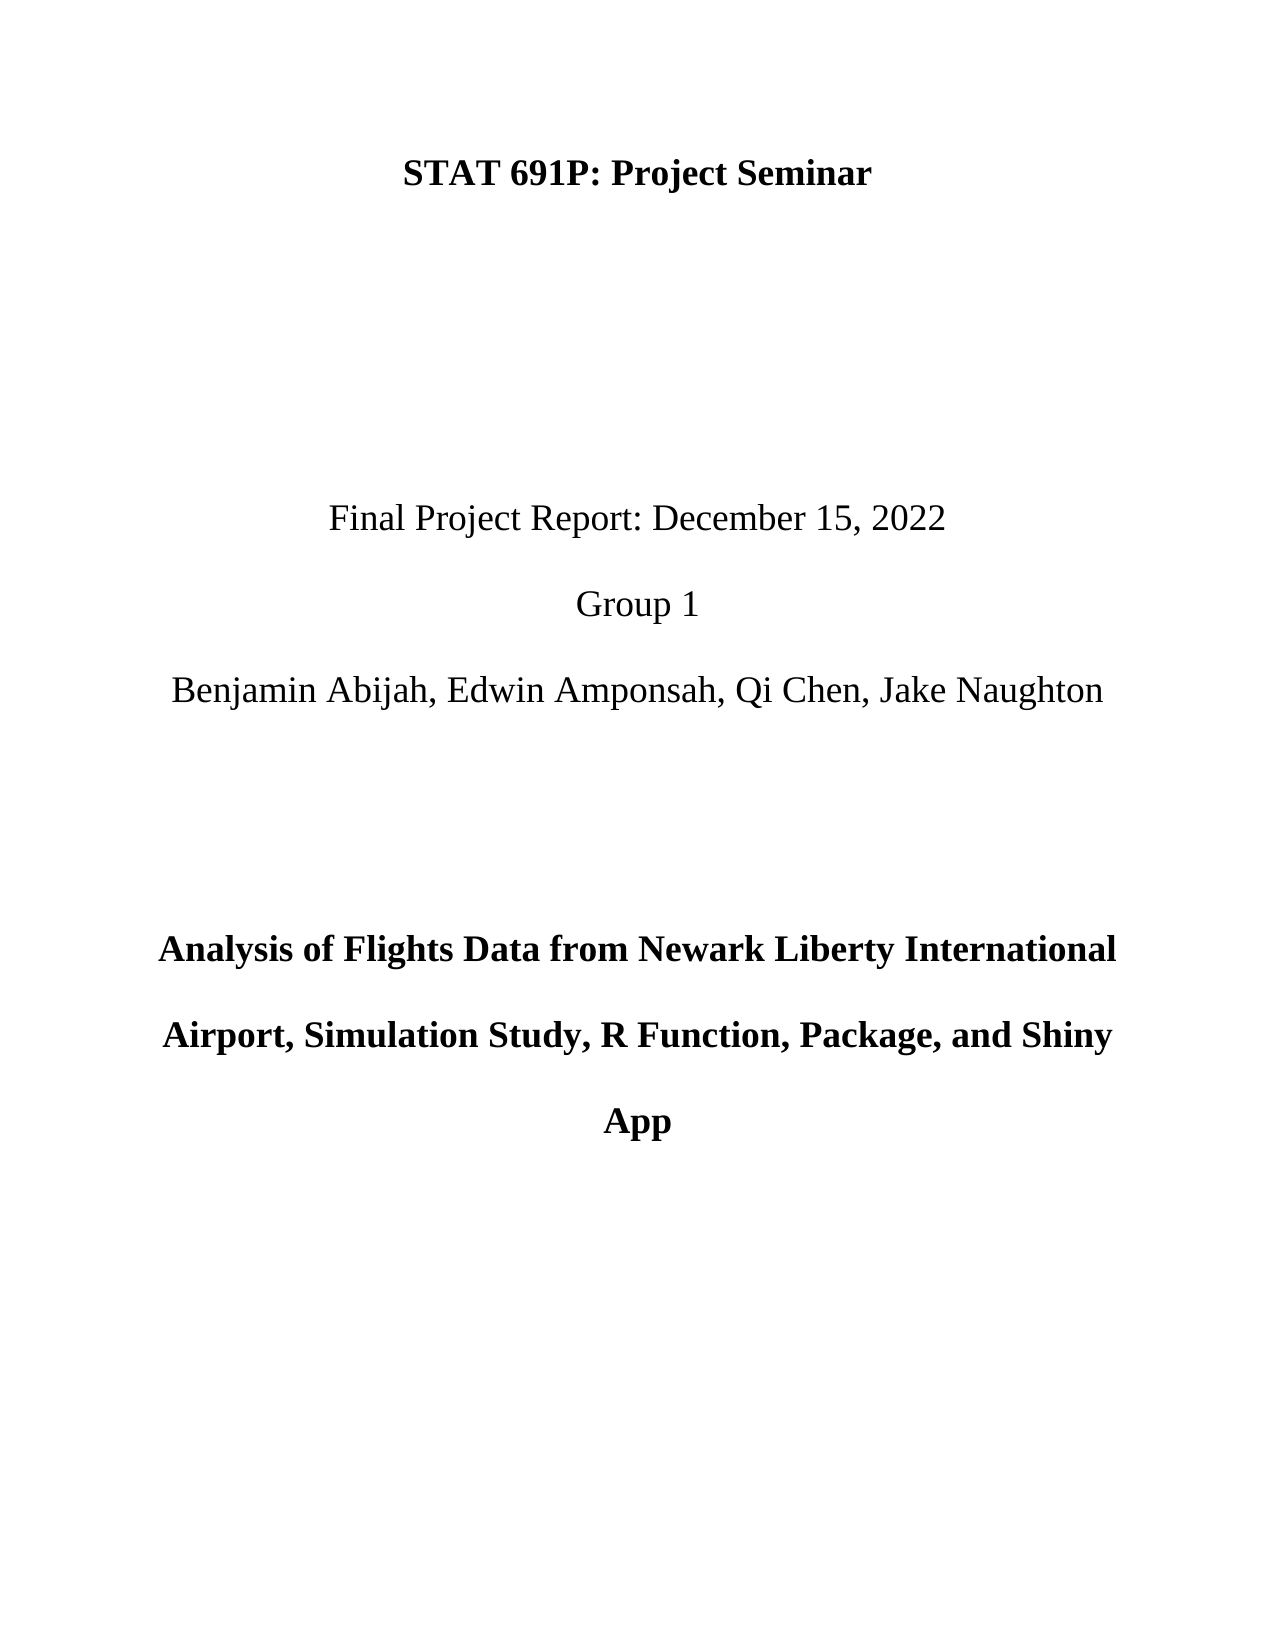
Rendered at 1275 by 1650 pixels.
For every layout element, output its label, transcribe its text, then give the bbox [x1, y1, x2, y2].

text Final Project Report: December 15, 2022 [150, 495, 1125, 538]
text Analysis of Flights Data from Newark Liberty International Airport, Simulation Study, R Function, Package, and Shiny App [150, 926, 1125, 1142]
text Group 1 [150, 581, 1125, 624]
text Benjamin Abijah, Edwin Amponsah, Qi Chen, Jake Naughton [150, 667, 1125, 711]
text STAT 691P: Project Seminar [150, 150, 1125, 193]
